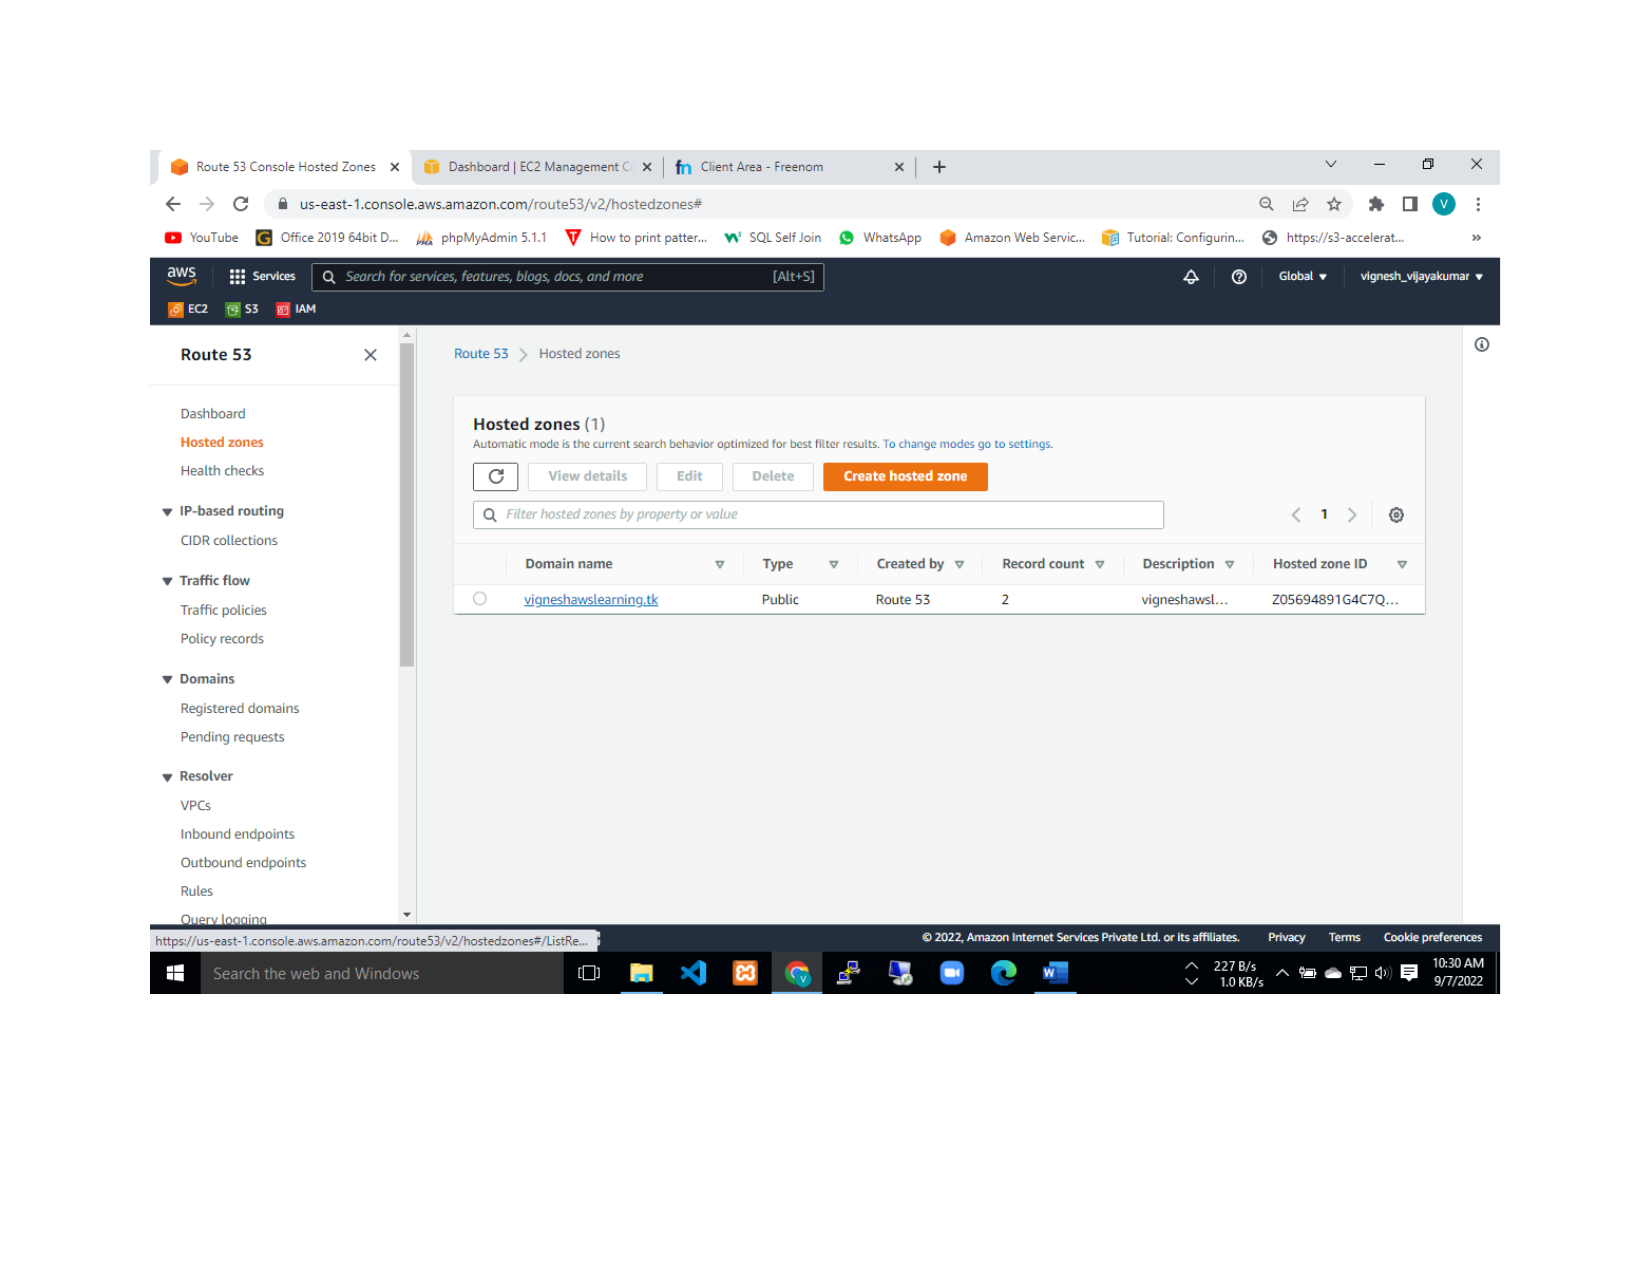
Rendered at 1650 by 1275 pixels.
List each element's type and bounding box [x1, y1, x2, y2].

picture [150, 150, 1500, 994]
